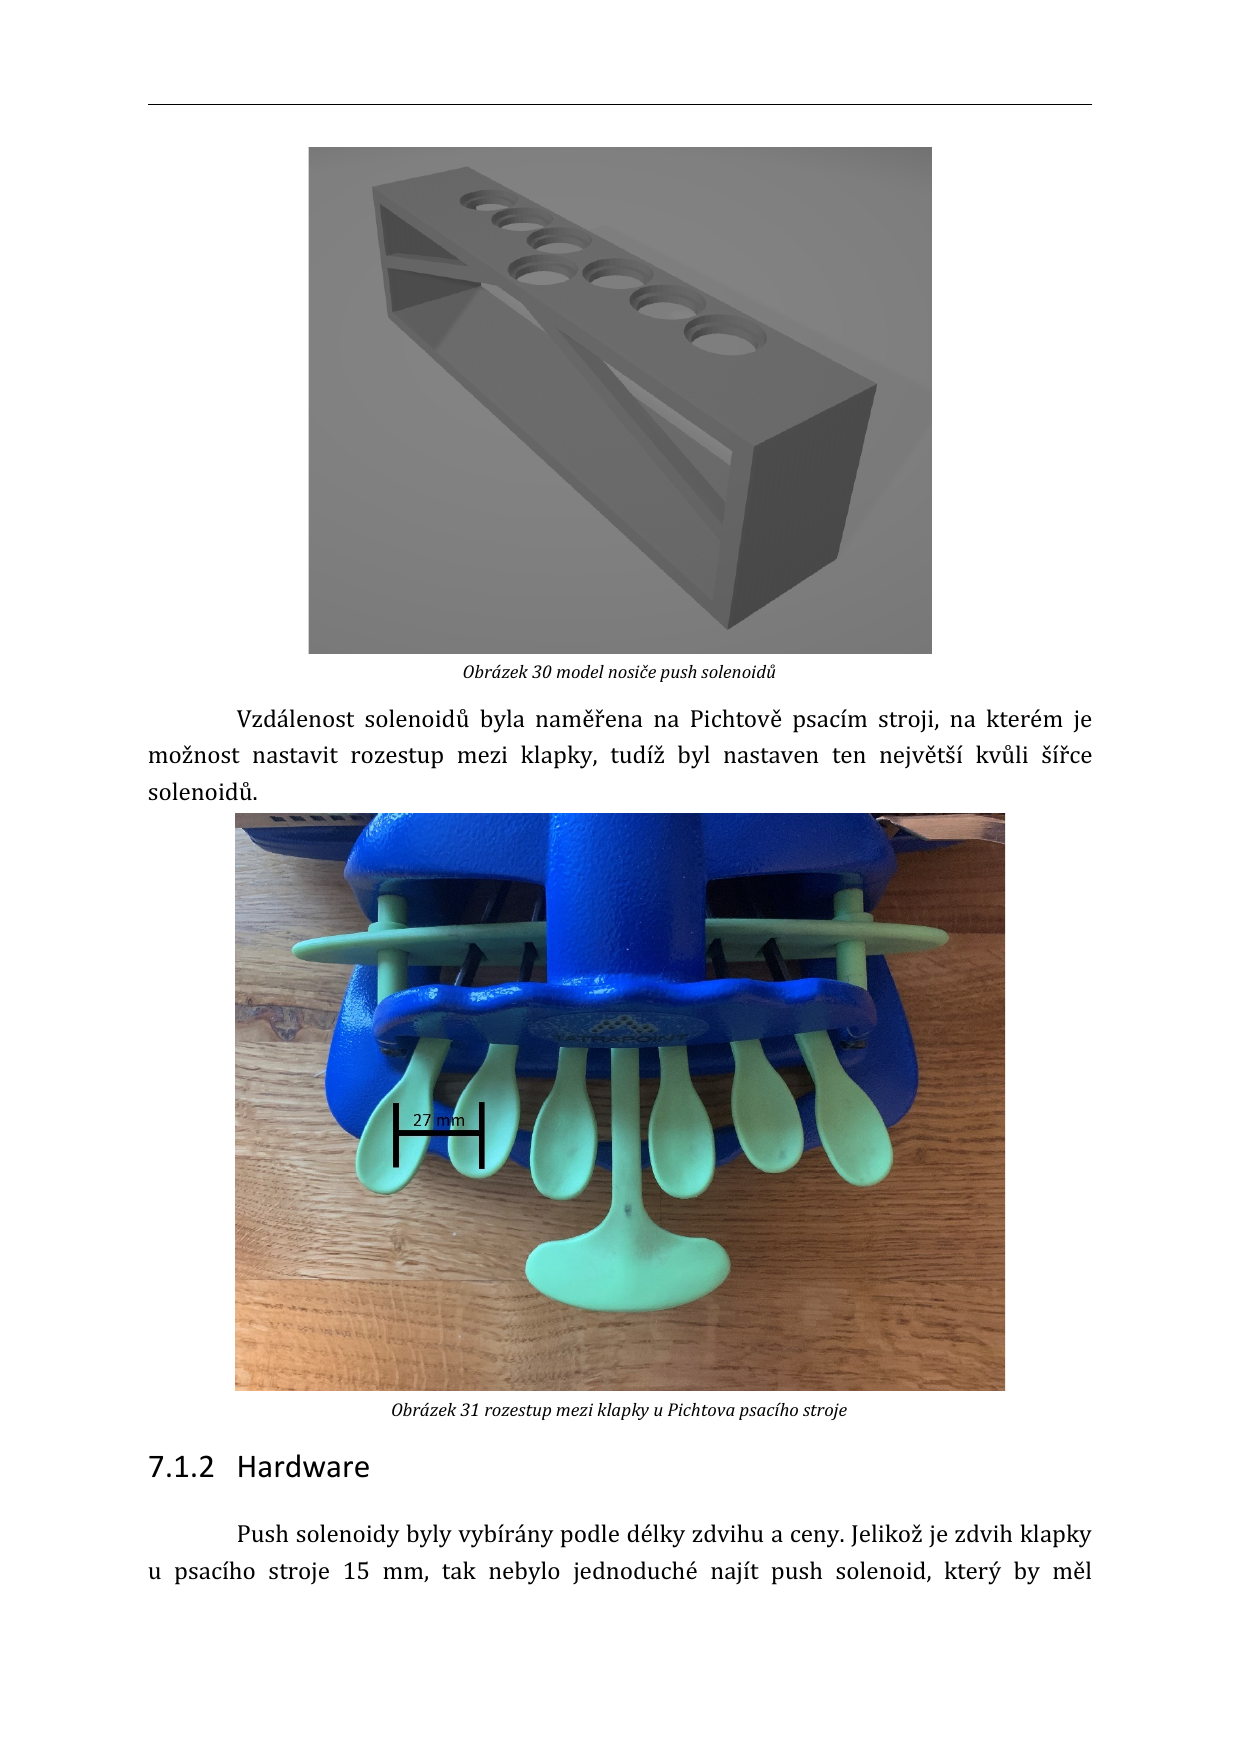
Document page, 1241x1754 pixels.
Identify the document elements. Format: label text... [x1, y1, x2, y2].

text Vzdálenost solenoidů byla naměřena na Pichtově psacím stroji, na kterém je možnost nastavit rozestup mezi klapky, tudíž byl nastaven ten největší kvůli šířce solenoidů. [148, 703, 1092, 806]
subtitle Hardware [148, 1445, 1092, 1486]
text Obrázek 30 model nosiče push solenoidů [148, 661, 1092, 683]
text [148, 1519, 1092, 1584]
text Obrázek 31 rozestup mezi klapky u Pichtova psacího stroje [148, 1398, 1092, 1420]
picture [235, 813, 1006, 1391]
picture [308, 147, 932, 654]
